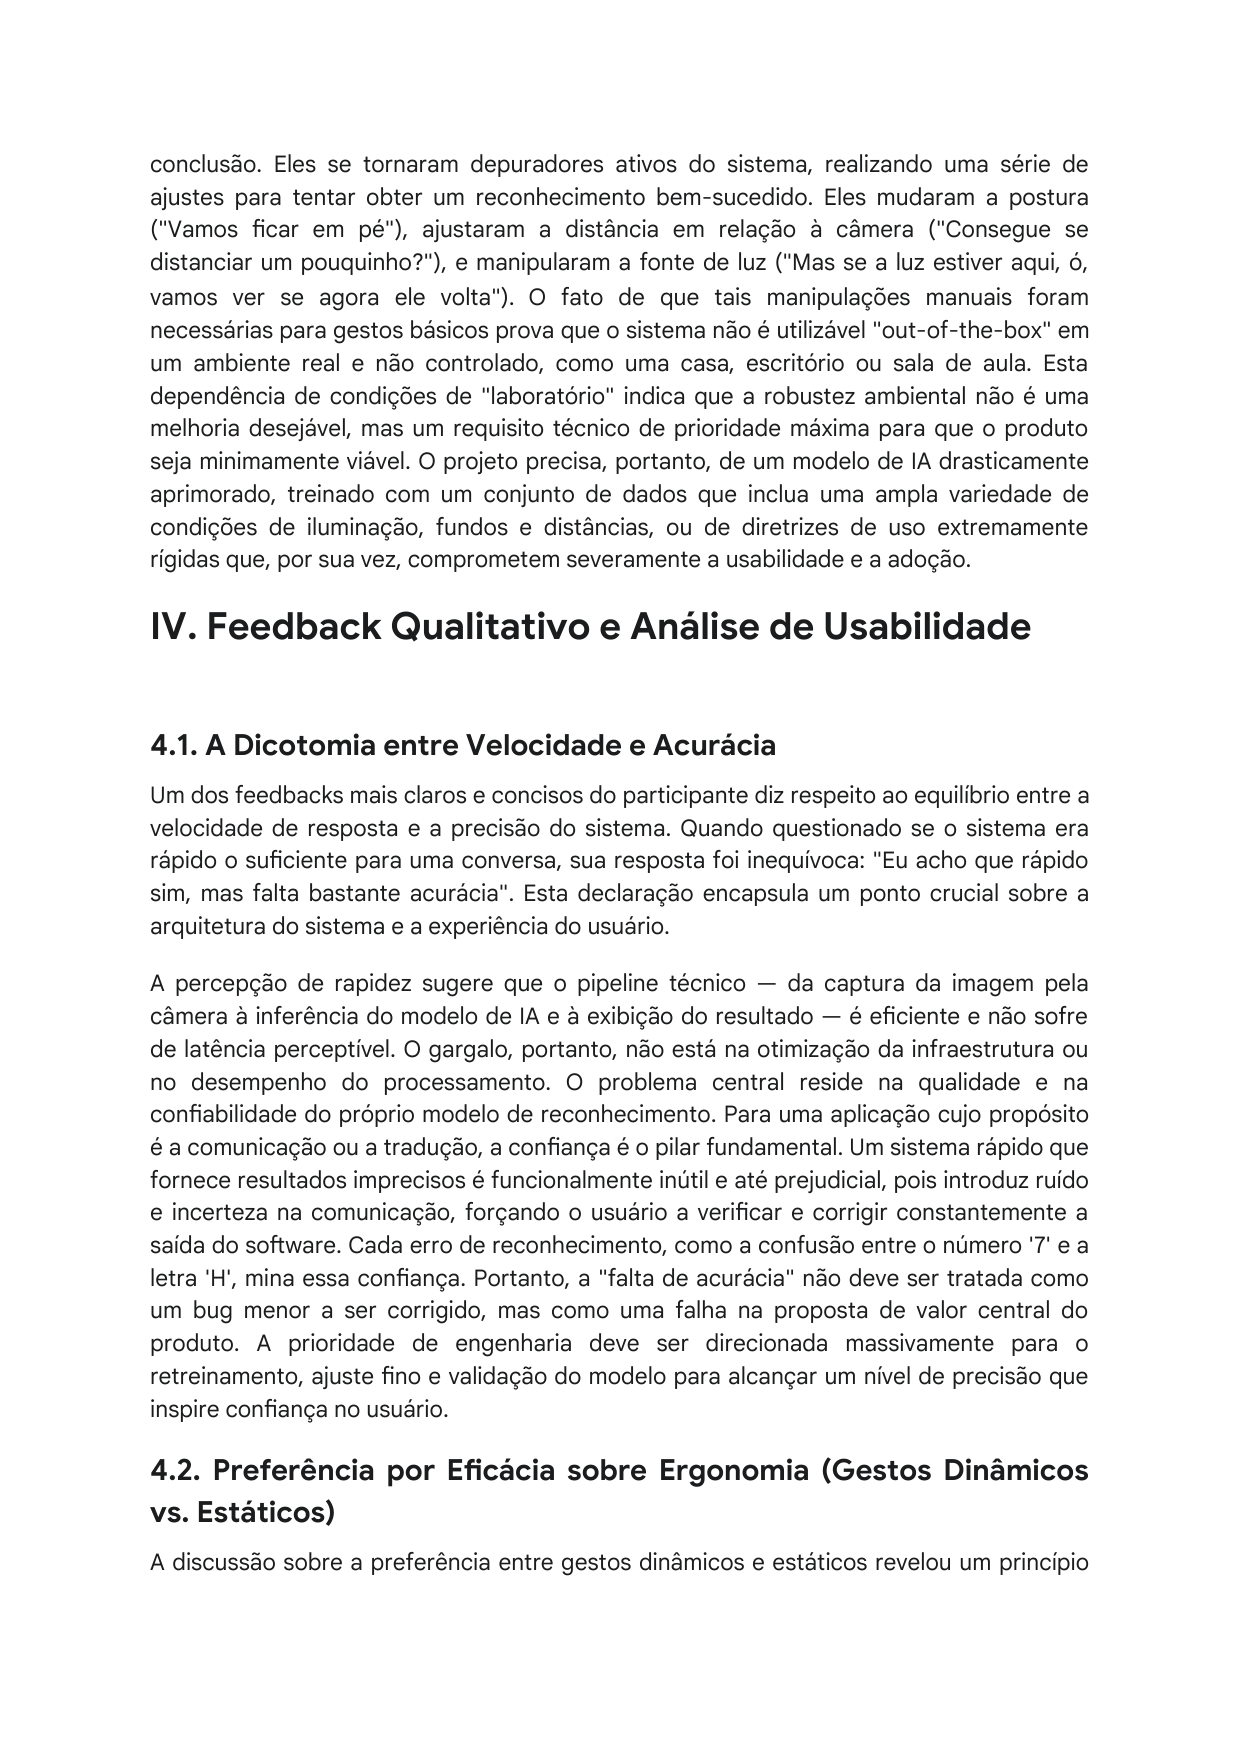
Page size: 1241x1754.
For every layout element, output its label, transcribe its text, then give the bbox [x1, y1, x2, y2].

text A percepção de rapidez sugere que o pipeline técnico — da captura da imagem pela câmera à inferência do modelo de IA e à exibição do resultado — é eficiente e não sofre de latência perceptível. O gargalo, portanto, não está na otimização da infraestrutura ou no desempenho do processamento. O problema central reside na qualidade e na confiabilidade do próprio modelo de reconhecimento. Para uma aplicação cujo propósito é a comunicação ou a tradução, a confiança é o pilar fundamental. Um sistema rápido que fornece resultados imprecisos é funcionalmente inútil e até prejudicial, pois introduz ruído e incerteza na comunicação, forçando o usuário a verificar e corrigir constantemente a saída do software. Cada erro de reconhecimento, como a confusão entre o número '7' e a letra 'H', mina essa confiança. Portanto, a "falta de acurácia" não deve ser tratada como um bug menor a ser corrigido, mas como uma falha na proposta de valor central do produto. A prioridade de engenharia deve ser direcionada massivamente para o retreinamento, ajuste fino e validação do modelo para alcançar um nível de precisão que inspire confiança no usuário. [150, 970, 1090, 1424]
subtitle IV. Feedback Qualitativo e Análise de Usabilidade [150, 603, 1090, 650]
subtitle 4.1. A Dicotomia entre Velocidade e Acurácia [150, 727, 1090, 763]
text Um dos feedbacks mais claros e concisos do participante diz respeito ao equilíbrio entre a velocidade de resposta e a precisão do sistema. Quando questionado se o sistema era rápido o suficiente para uma conversa, sua resposta foi inequívoca: "Eu acho que rápido sim, mas falta bastante acurácia". Esta declaração encapsula um ponto crucial sobre a arquitetura do sistema e a experiência do usuário. [150, 781, 1090, 941]
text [150, 1548, 1090, 1577]
subtitle 4.2. Preferência por Eficácia sobre Ergonomia (Gestos Dinâmicos vs. Estáticos) [150, 1453, 1090, 1531]
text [150, 150, 1090, 574]
